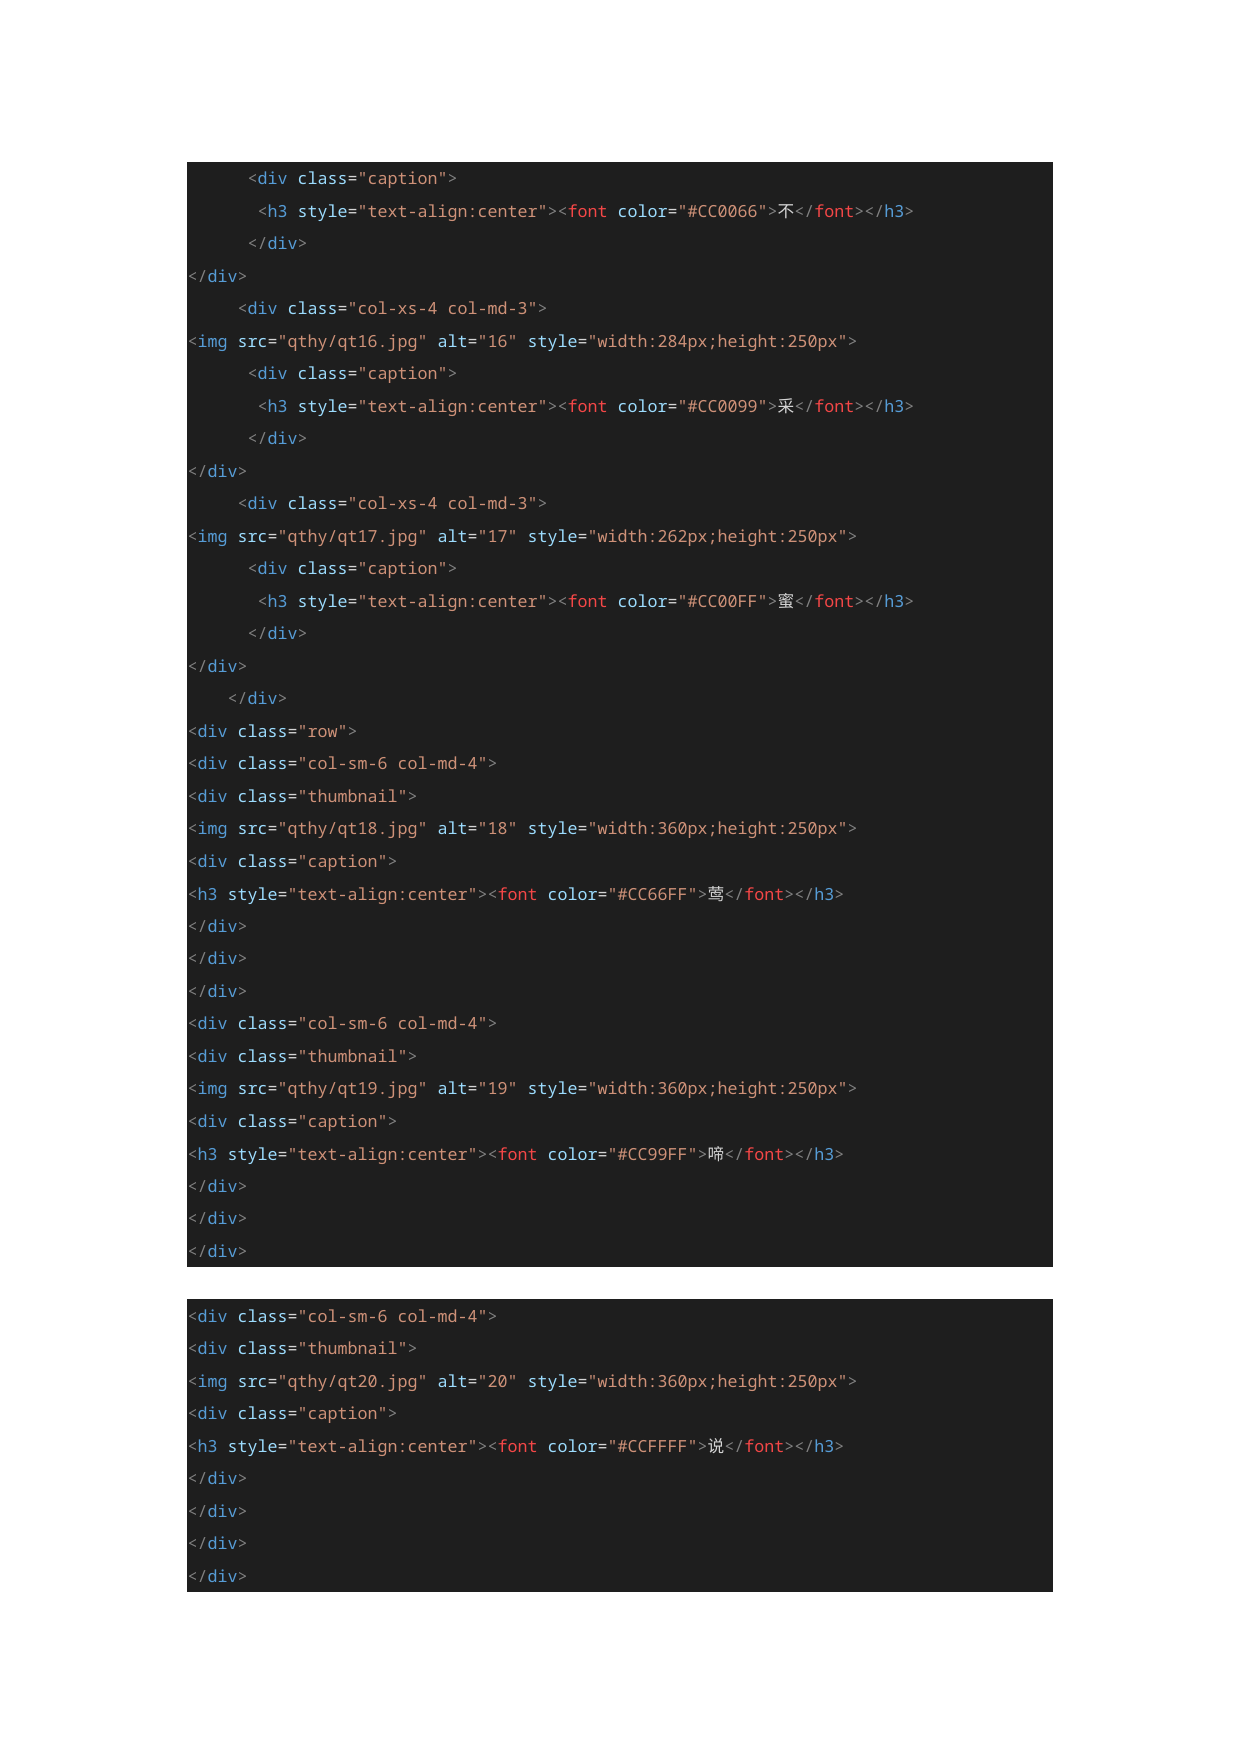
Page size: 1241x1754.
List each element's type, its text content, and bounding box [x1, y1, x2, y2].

text <div class="thumbnail"> [187, 1039, 1053, 1072]
text </div> [187, 422, 1053, 454]
text </div> [187, 1202, 1053, 1234]
text <div class="caption"> [187, 1397, 1053, 1429]
text </div> [187, 454, 1053, 487]
text <div class="caption"> [187, 1104, 1053, 1137]
text <div class="caption"> [187, 844, 1053, 877]
text <div class="col-sm-6 col-md-4"> [187, 1299, 1053, 1332]
text <h3 style="text-align:center"><font color="#CC0066">不</font></h3> [187, 194, 1053, 227]
text <div class="col-xs-4 col-md-3"> [187, 292, 1053, 324]
text </div> [187, 909, 1053, 942]
text <h3 style="text-align:center"><font color="#CC66FF">莺</font></h3> [187, 877, 1053, 909]
text <img src="qthy/qt19.jpg" alt="19" style="width:360px;height:250px"> [187, 1072, 1053, 1104]
text <div class="col-sm-6 col-md-4"> [187, 1007, 1053, 1039]
text <div class="caption"> [187, 357, 1053, 389]
text </div> [187, 1169, 1053, 1202]
text </div> [187, 1527, 1053, 1559]
text </div> [187, 617, 1053, 649]
text <div class="thumbnail"> [187, 779, 1053, 812]
text <div class="caption"> [187, 552, 1053, 584]
text </div> [187, 1462, 1053, 1494]
text <div class="caption"> [187, 162, 1053, 194]
text <img src="qthy/qt17.jpg" alt="17" style="width:262px;height:250px"> [187, 519, 1053, 552]
text <div class="col-sm-6 col-md-4"> [187, 747, 1053, 779]
text <div class="col-xs-4 col-md-3"> [187, 487, 1053, 519]
text </div> [187, 974, 1053, 1007]
text </div> [187, 1494, 1053, 1527]
text </div> [187, 227, 1053, 259]
text <div class="thumbnail"> [187, 1332, 1053, 1364]
text </div> [187, 1559, 1053, 1592]
text <h3 style="text-align:center"><font color="#CCFFFF">说</font></h3> [187, 1429, 1053, 1462]
text </div> [187, 649, 1053, 682]
text </div> [187, 682, 1053, 714]
text <h3 style="text-align:center"><font color="#CC99FF">啼</font></h3> [187, 1137, 1053, 1169]
text <h3 style="text-align:center"><font color="#CC00FF">蜜</font></h3> [187, 584, 1053, 617]
text <img src="qthy/qt18.jpg" alt="18" style="width:360px;height:250px"> [187, 812, 1053, 844]
text </div> [187, 1234, 1053, 1267]
text </div> [187, 259, 1053, 292]
text <img src="qthy/qt20.jpg" alt="20" style="width:360px;height:250px"> [187, 1364, 1053, 1397]
text <div class="row"> [187, 714, 1053, 747]
text </div> [187, 942, 1053, 974]
text <img src="qthy/qt16.jpg" alt="16" style="width:284px;height:250px"> [187, 324, 1053, 357]
text <h3 style="text-align:center"><font color="#CC0099">采</font></h3> [187, 389, 1053, 422]
